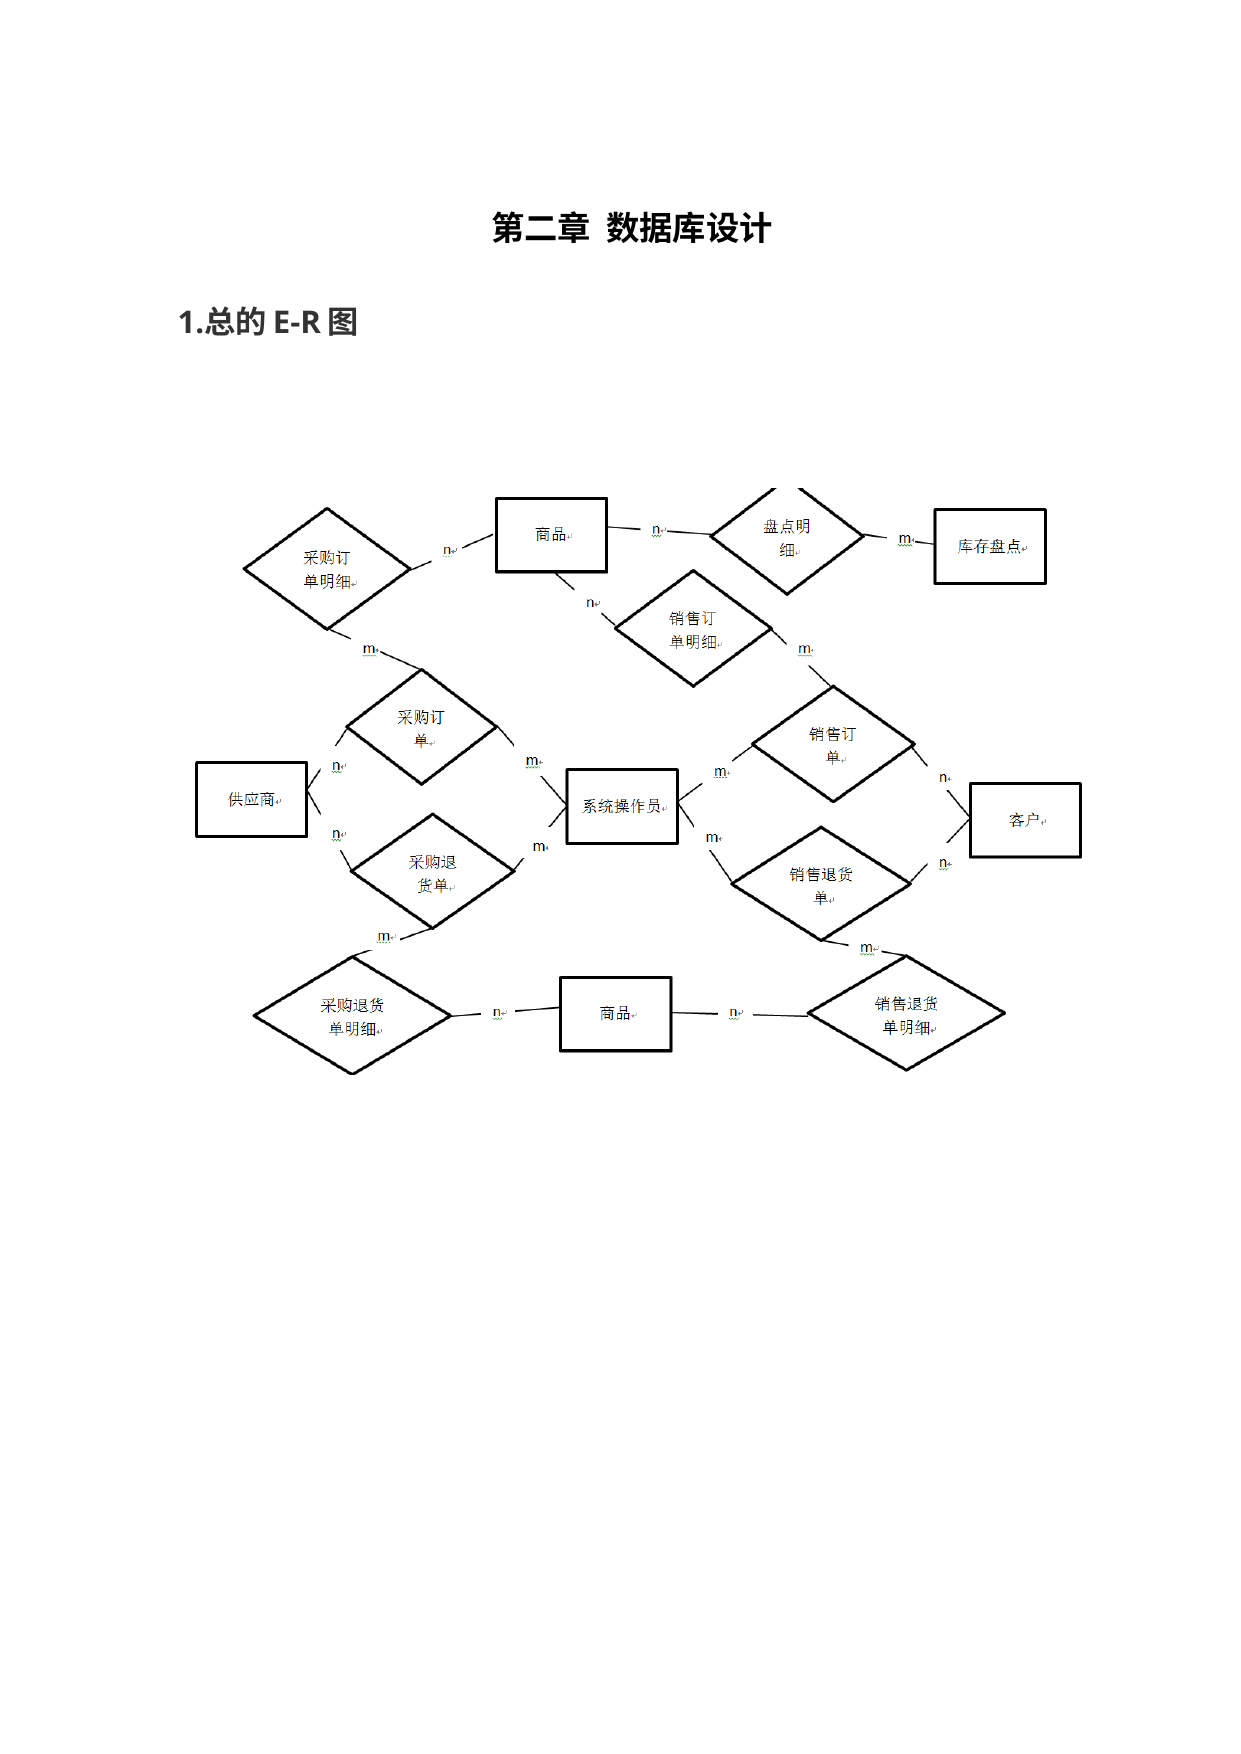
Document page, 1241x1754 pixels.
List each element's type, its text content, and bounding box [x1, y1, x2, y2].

picture [177, 488, 1087, 1075]
title 第二章 数据库设计 [177, 193, 1087, 258]
subtitle 1.总的E-R图 [177, 287, 1087, 352]
